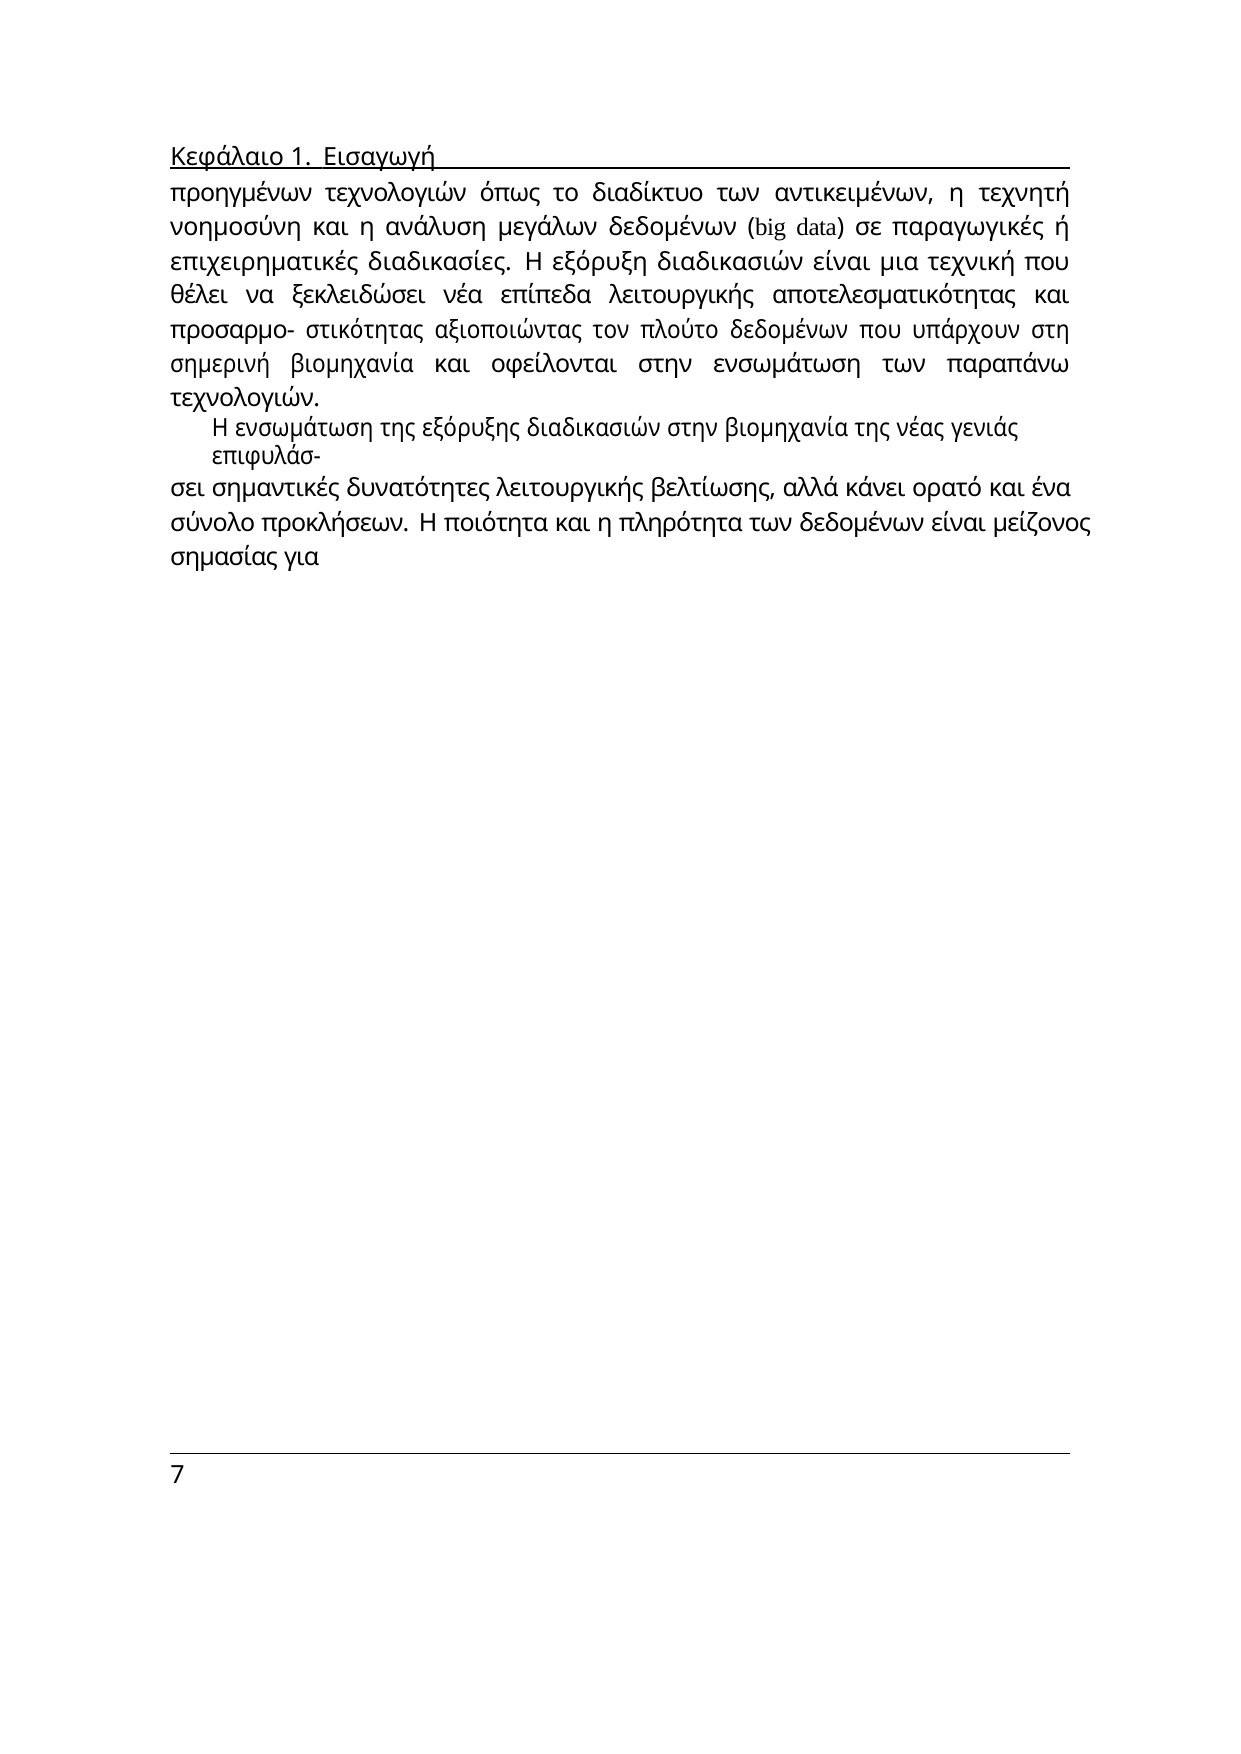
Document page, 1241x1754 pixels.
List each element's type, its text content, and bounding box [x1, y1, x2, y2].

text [170, 175, 1071, 413]
text Η ενσωμάτωση της εξόρυξης διαδικασιών στην βιομηχανία της νέας γενιάς επιφυλάσ- [212, 413, 1092, 470]
text σει σημαντικές δυνατότητες λειτουργικής βελτίωσης, αλλά κάνει ορατό και ένα σύνολο προκλήσεων. Η ποιότητα και η πληρότητα των δεδομένων είναι μείζονος σημασίας για [170, 470, 1092, 572]
